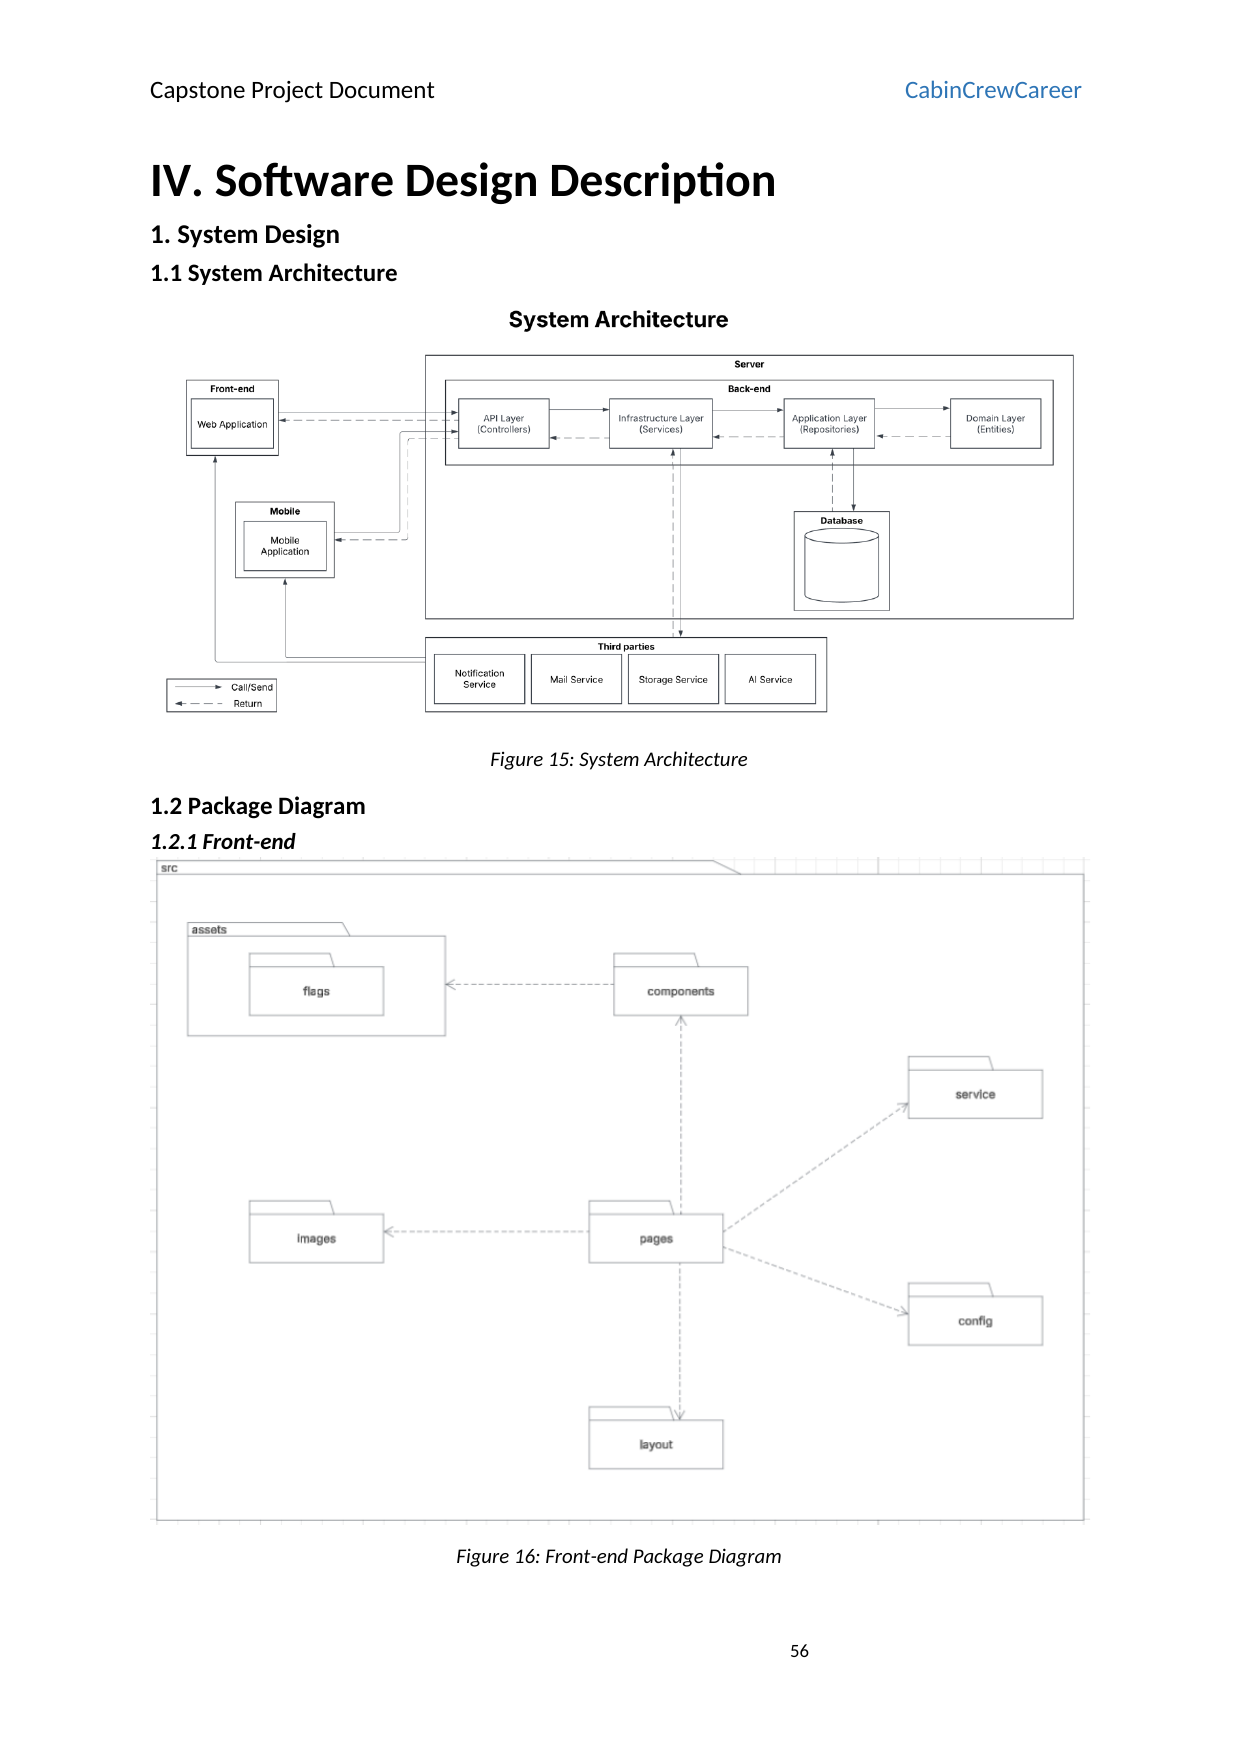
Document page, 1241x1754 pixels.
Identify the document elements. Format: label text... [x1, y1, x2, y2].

subtitle 1.2 Package Diagram [150, 790, 1090, 821]
text Figure 15: System Architecture [150, 746, 1090, 772]
text Figure 16: Front-end Package Diagram [150, 1543, 1090, 1569]
subtitle 1. System Design [150, 217, 1090, 250]
picture [150, 857, 1091, 1525]
subtitle IV. Software Design Description [150, 150, 1090, 208]
subtitle 1.2.1 Front-end [150, 827, 1090, 855]
subtitle 1.1 System Architecture [150, 257, 1090, 288]
picture [150, 290, 1088, 728]
